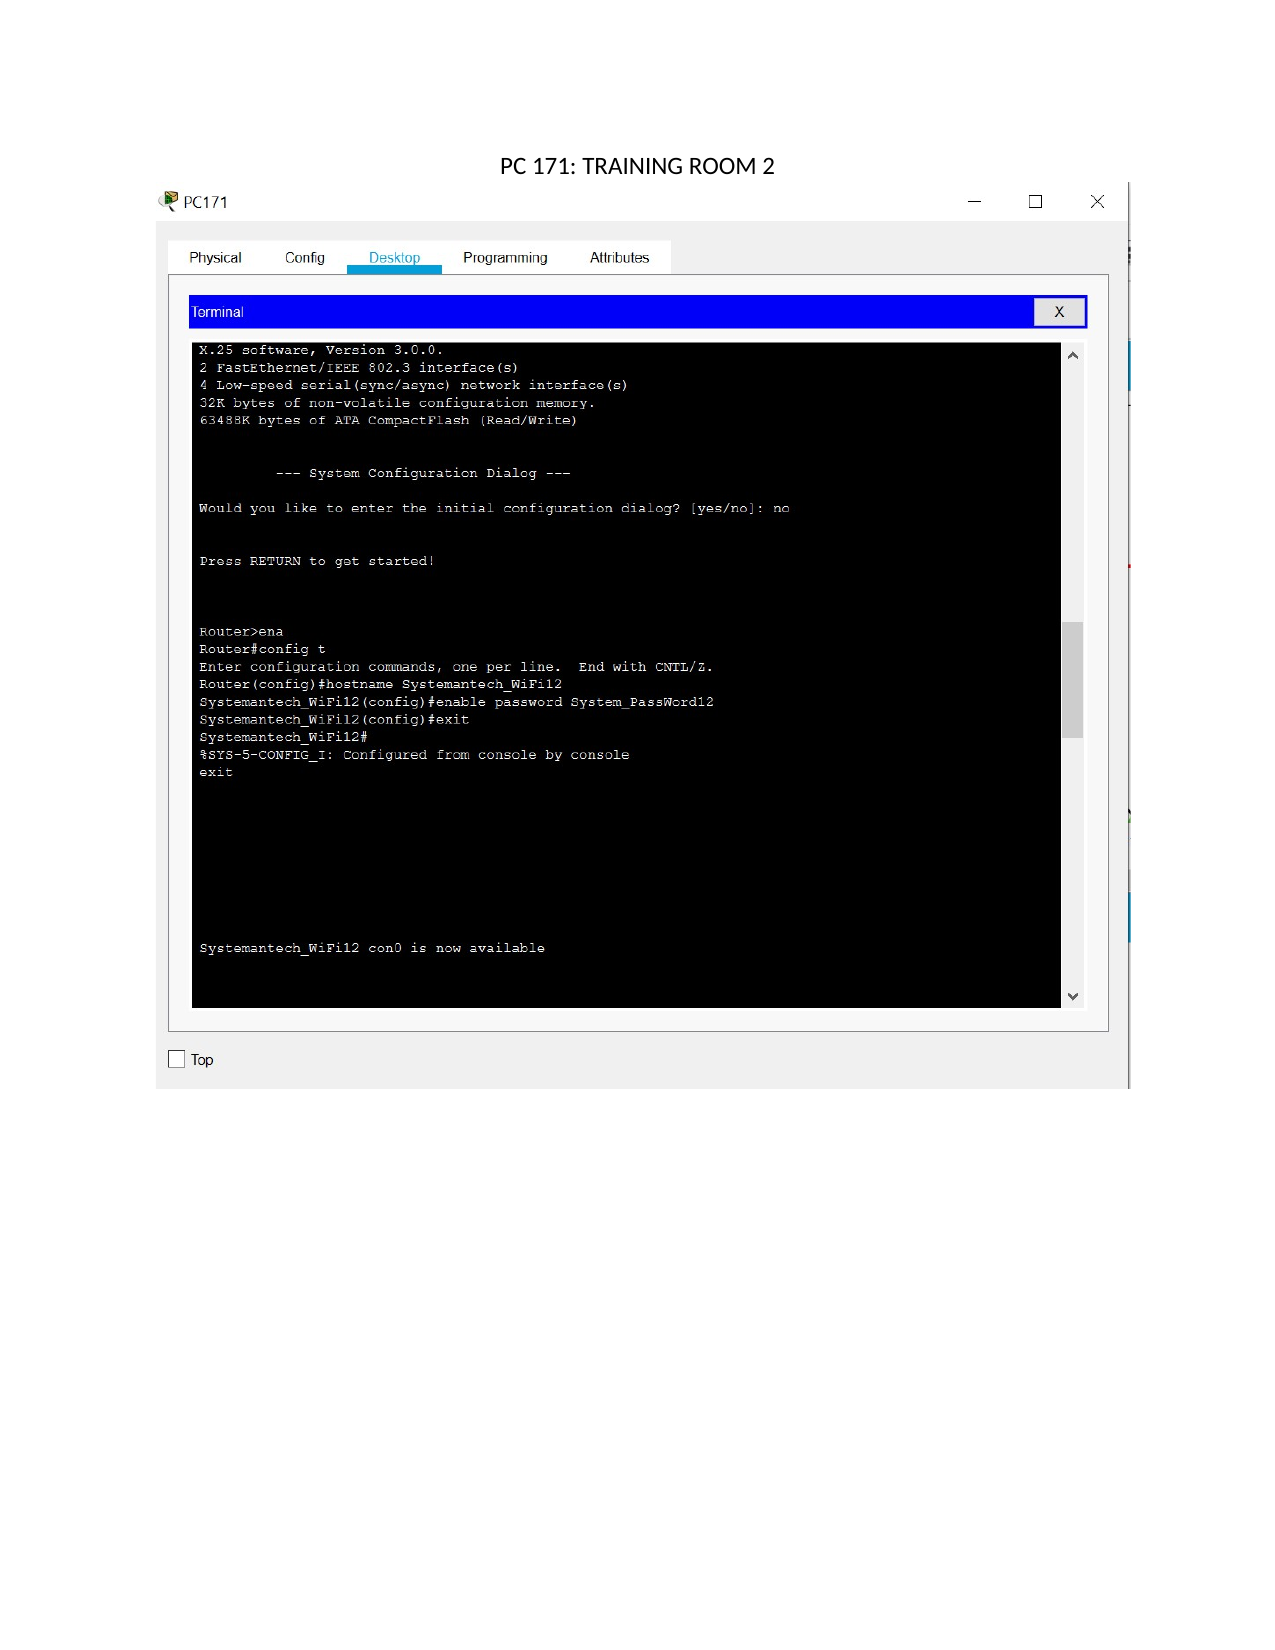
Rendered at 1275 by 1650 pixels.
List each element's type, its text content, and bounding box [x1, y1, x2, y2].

subtitle PC 171: TRAINING ROOM 2 [500, 150, 1125, 180]
picture [155, 182, 1131, 1089]
